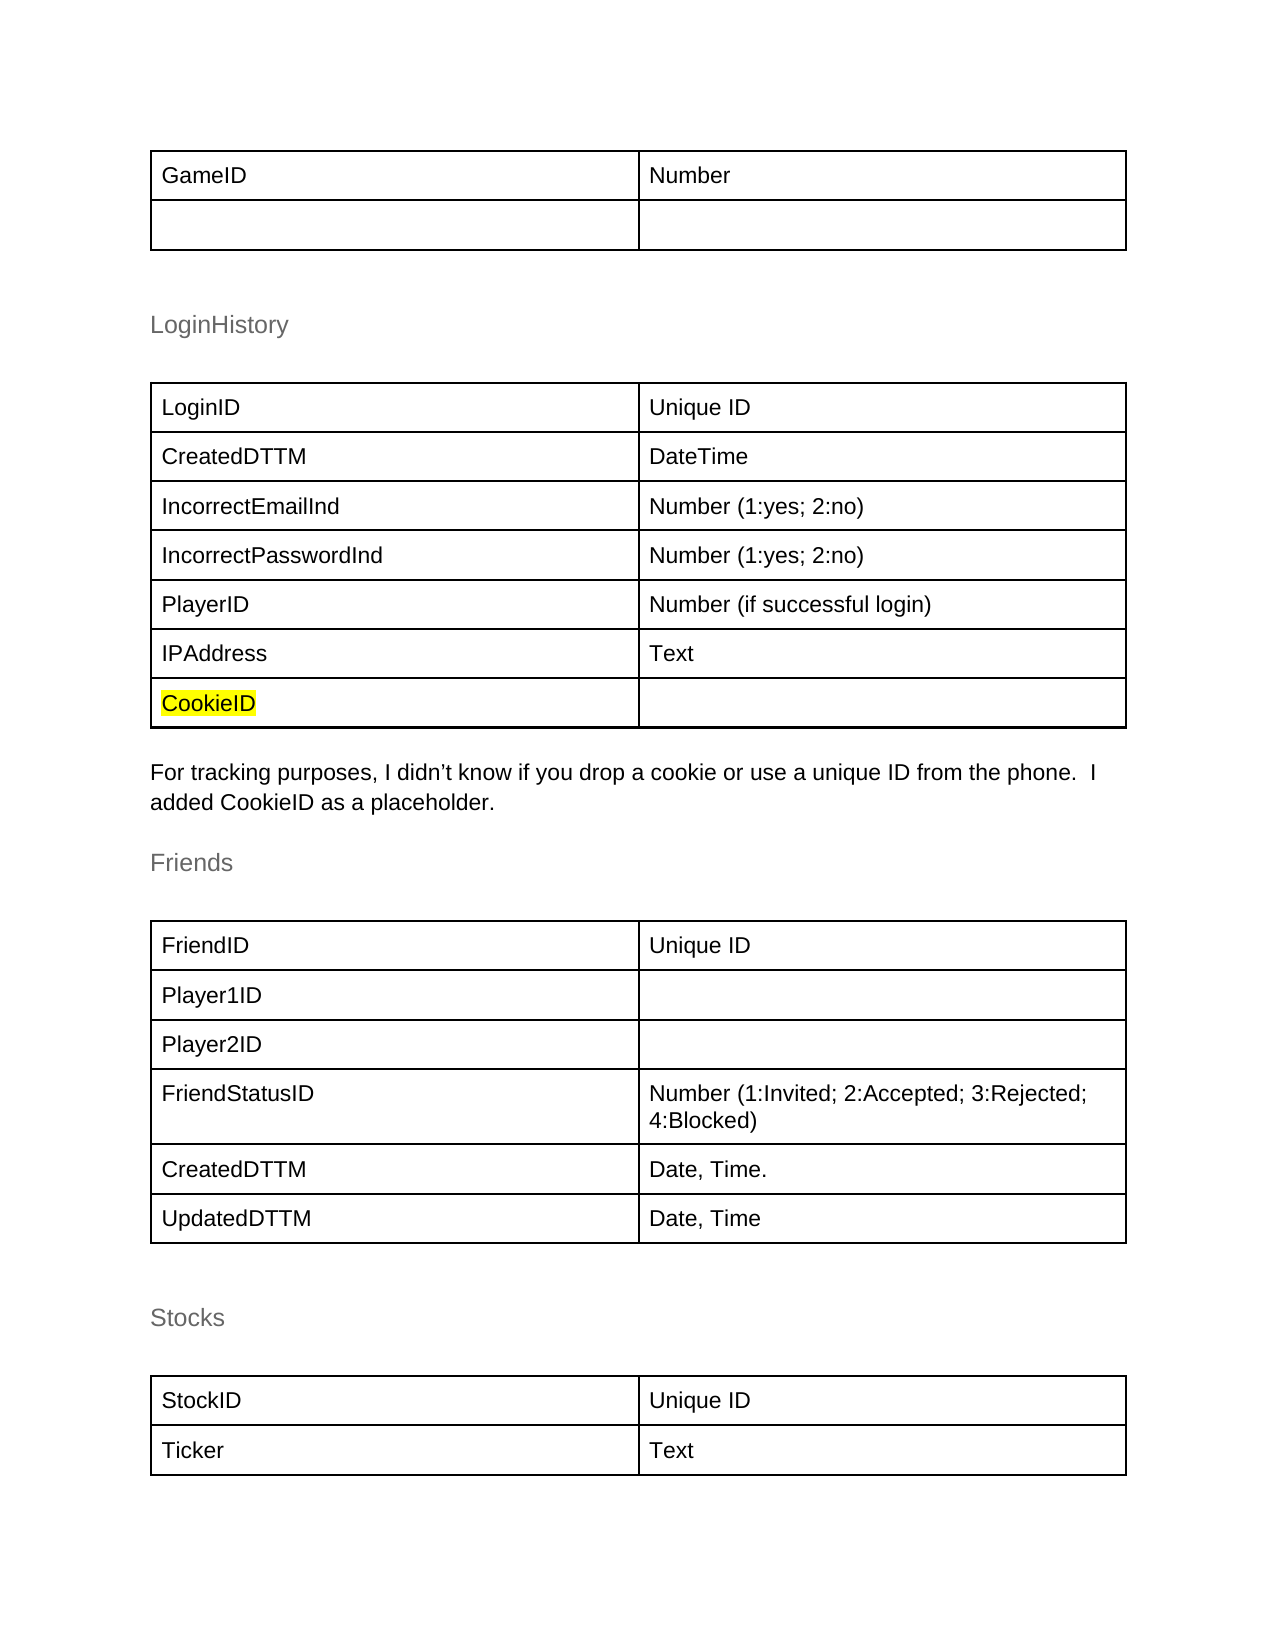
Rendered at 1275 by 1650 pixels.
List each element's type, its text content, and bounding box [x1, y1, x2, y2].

table_header Unique ID [640, 922, 1125, 969]
table_cell DateTime [640, 433, 1125, 480]
table_cell Number (1:Invited; 2:Accepted; 3:Rejected; 4:Blocked) [640, 1070, 1125, 1143]
table_cell Number [640, 152, 1125, 199]
table_header FriendID [152, 922, 638, 969]
table_cell IPAddress [152, 630, 638, 677]
table_header LoginID [152, 384, 638, 431]
table_header StockID [152, 1377, 638, 1424]
table_cell Player2ID [152, 1021, 638, 1068]
table_cell FriendStatusID [152, 1070, 638, 1143]
table_cell Number (if successful login) [640, 581, 1125, 628]
table_cell Ticker [152, 1426, 638, 1473]
table_cell IncorrectEmailInd [152, 482, 638, 529]
table_cell Date, Time [640, 1195, 1125, 1242]
table_cell [152, 201, 638, 248]
table_cell [640, 679, 1125, 726]
table_cell [640, 1021, 1125, 1068]
table_cell CreatedDTTM [152, 433, 638, 480]
table_header Unique ID [640, 384, 1125, 431]
subtitle Friends [150, 848, 1125, 877]
table_cell CreatedDTTM [152, 1145, 638, 1193]
text For tracking purposes, I didn’t know if you drop a cookie or use a unique ID from the phone. I added CookieID as a placeholder. [150, 759, 1125, 815]
table_cell Player1ID [152, 971, 638, 1018]
table_cell Date, Time. [640, 1145, 1125, 1193]
table_cell Number (1:yes; 2:no) [640, 482, 1125, 529]
table_cell Text [640, 1426, 1125, 1473]
table_cell GameID [152, 152, 638, 199]
table_cell IncorrectPasswordInd [152, 531, 638, 579]
table_cell CookieID [152, 679, 638, 726]
table_cell Text [640, 630, 1125, 677]
table_cell UpdatedDTTM [152, 1195, 638, 1242]
table_cell [640, 971, 1125, 1018]
table_cell Number (1:yes; 2:no) [640, 531, 1125, 579]
table_header Unique ID [640, 1377, 1125, 1424]
table_cell [640, 201, 1125, 248]
table_cell PlayerID [152, 581, 638, 628]
subtitle Stocks [150, 1303, 1125, 1332]
subtitle LoginHistory [150, 310, 1125, 339]
